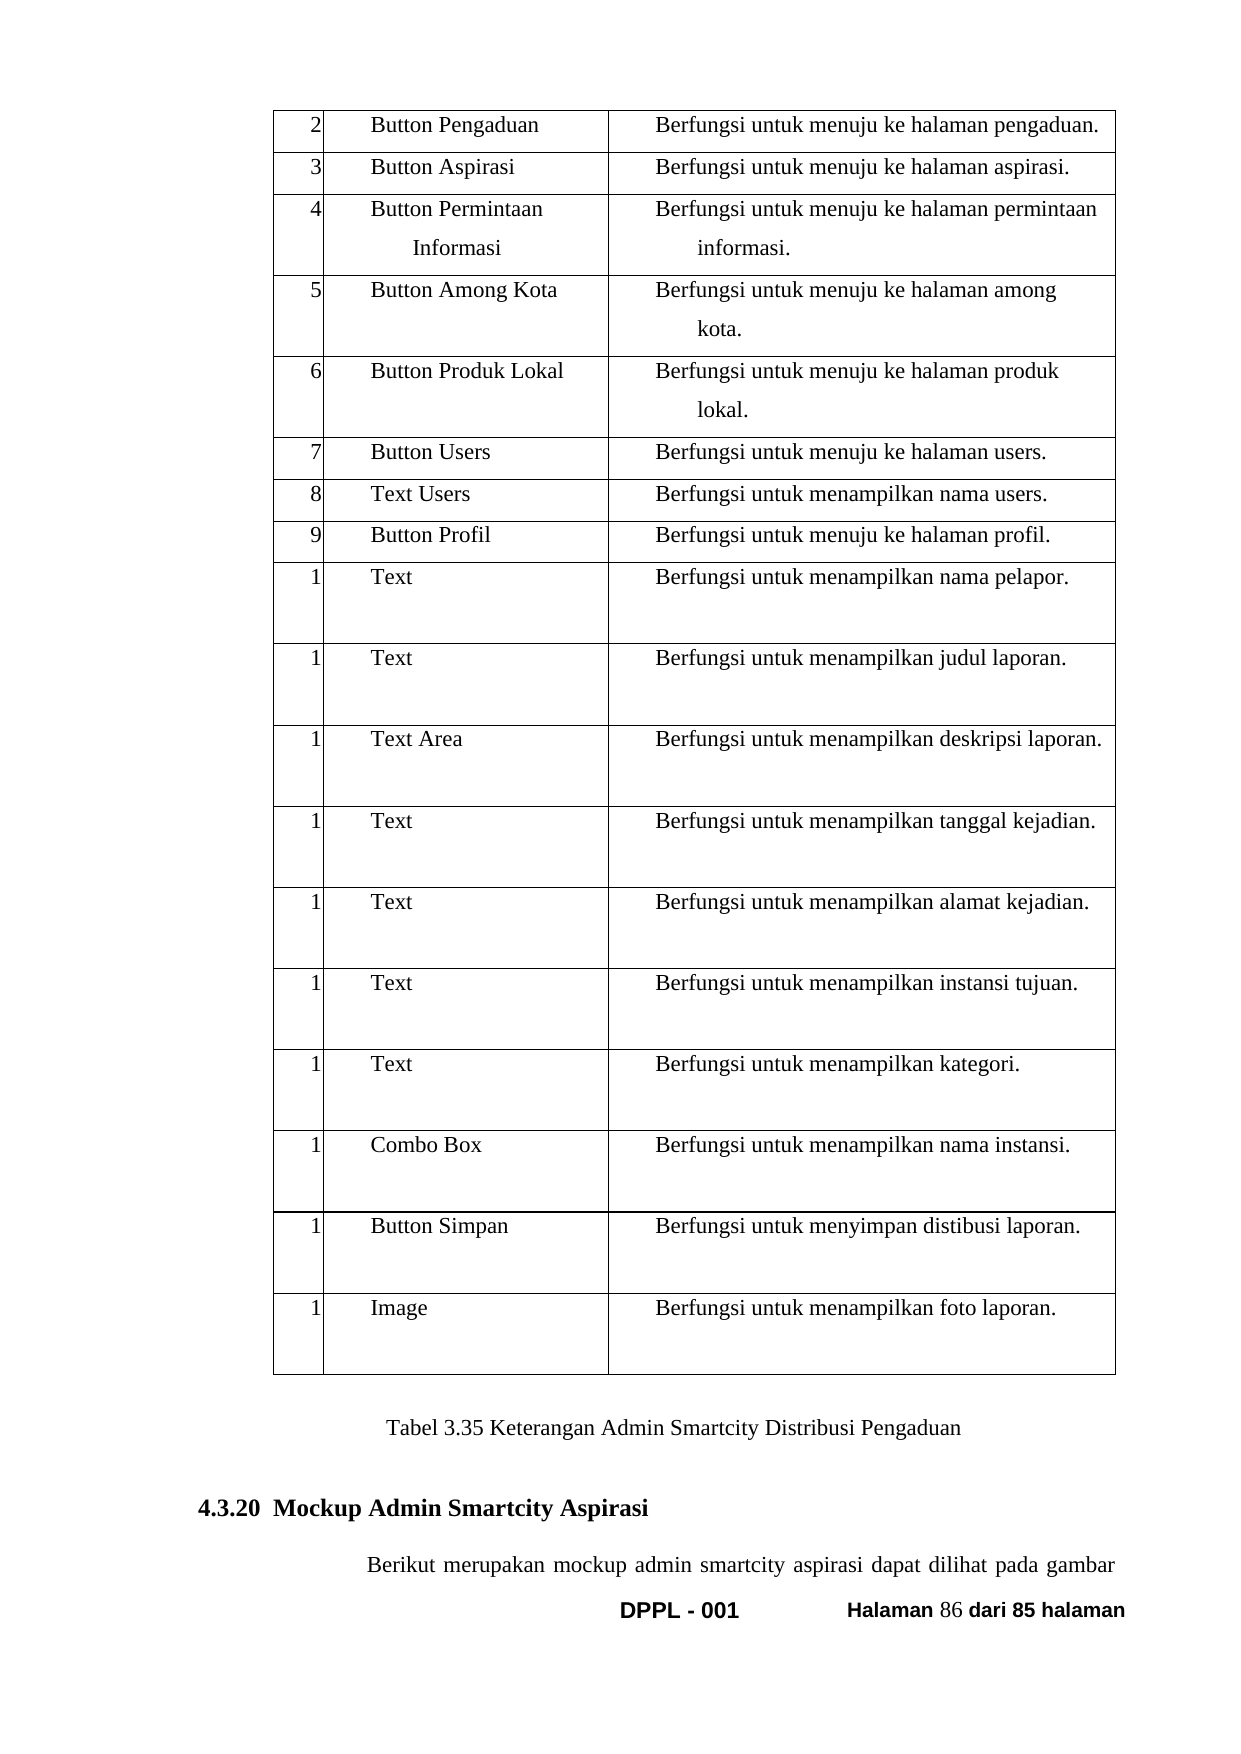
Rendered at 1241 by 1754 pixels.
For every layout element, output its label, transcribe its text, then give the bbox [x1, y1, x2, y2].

table_cell Berfungsi untuk menampilkan judul laporan. [609, 644, 1115, 724]
table_cell Text [324, 888, 608, 968]
table_cell 8 [274, 480, 323, 521]
table_cell Berfungsi untuk menuju ke halaman produk lokal. [609, 357, 1115, 437]
table_cell Berfungsi untuk menyimpan distibusi laporan. [609, 1213, 1115, 1292]
table_cell 18 [274, 1213, 323, 1292]
table_cell Text Area [324, 726, 608, 806]
table_cell Berfungsi untuk menampilkan tanggal kejadian. [609, 807, 1115, 887]
table_cell Berfungsi untuk menampilkan deskripsi laporan. [609, 726, 1115, 806]
table_cell 3 [274, 153, 323, 194]
table_cell Text [324, 807, 608, 887]
table_cell 10 [274, 563, 323, 643]
table_cell 12 [274, 726, 323, 806]
table_cell 9 [274, 522, 323, 562]
table_cell Berfungsi untuk menuju ke halaman among kota. [609, 276, 1115, 356]
table_cell Berfungsi untuk menampilkan foto laporan. [609, 1294, 1115, 1374]
table_cell Button Profil [324, 522, 608, 562]
table_cell 19 [274, 1294, 323, 1374]
table_cell 13 [274, 807, 323, 887]
table_cell Berfungsi untuk menampilkan nama instansi. [609, 1131, 1115, 1211]
table_cell Button Aspirasi [324, 153, 608, 194]
table_cell Button Pengaduan [324, 111, 608, 152]
table_cell Text Users [324, 480, 608, 521]
table_cell Berfungsi untuk menampilkan instansi tujuan. [609, 969, 1115, 1049]
table_cell Button Produk Lokal [324, 357, 608, 437]
table_cell Text [324, 969, 608, 1049]
table_cell Berfungsi untuk menuju ke halaman users. [609, 438, 1115, 479]
table_cell 16 [274, 1050, 323, 1130]
table_cell 5 [274, 276, 323, 356]
table_cell Berfungsi untuk menuju ke halaman profil. [609, 522, 1115, 562]
table_cell 15 [274, 969, 323, 1049]
table_cell 6 [274, 357, 323, 437]
table_cell Image [324, 1294, 608, 1374]
table_cell 4 [274, 195, 323, 275]
table_cell 11 [274, 644, 323, 724]
table_cell Combo Box [324, 1131, 608, 1211]
table_cell Berfungsi untuk menampilkan nama users. [609, 480, 1115, 521]
table_cell Button Users [324, 438, 608, 479]
table_cell Berfungsi untuk menampilkan nama pelapor. [609, 563, 1115, 643]
table_cell Berfungsi untuk menuju ke halaman pengaduan. [609, 111, 1115, 152]
table_cell Button Simpan [324, 1213, 608, 1292]
table_cell Text [324, 563, 608, 643]
list Mockup Admin Smartcity Aspirasi [198, 1493, 1116, 1522]
table_cell Button Permintaan Informasi [324, 195, 608, 275]
table_cell Berfungsi untuk menampilkan alamat kejadian. [609, 888, 1115, 968]
table_cell 7 [274, 438, 323, 479]
table_cell Berfungsi untuk menuju ke halaman aspirasi. [609, 153, 1115, 194]
table_cell Text [324, 644, 608, 724]
table_cell 14 [274, 888, 323, 968]
table_cell 2 [274, 111, 323, 152]
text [273, 1551, 1116, 1577]
table_cell 17 [274, 1131, 323, 1211]
text Tabel 3.35 Keterangan Admin Smartcity Distribusi Pengaduan [231, 1414, 1116, 1441]
table_cell Berfungsi untuk menampilkan kategori. [609, 1050, 1115, 1130]
table_cell Berfungsi untuk menuju ke halaman permintaan informasi. [609, 195, 1115, 275]
table_cell Text [324, 1050, 608, 1130]
table_cell Button Among Kota [324, 276, 608, 356]
